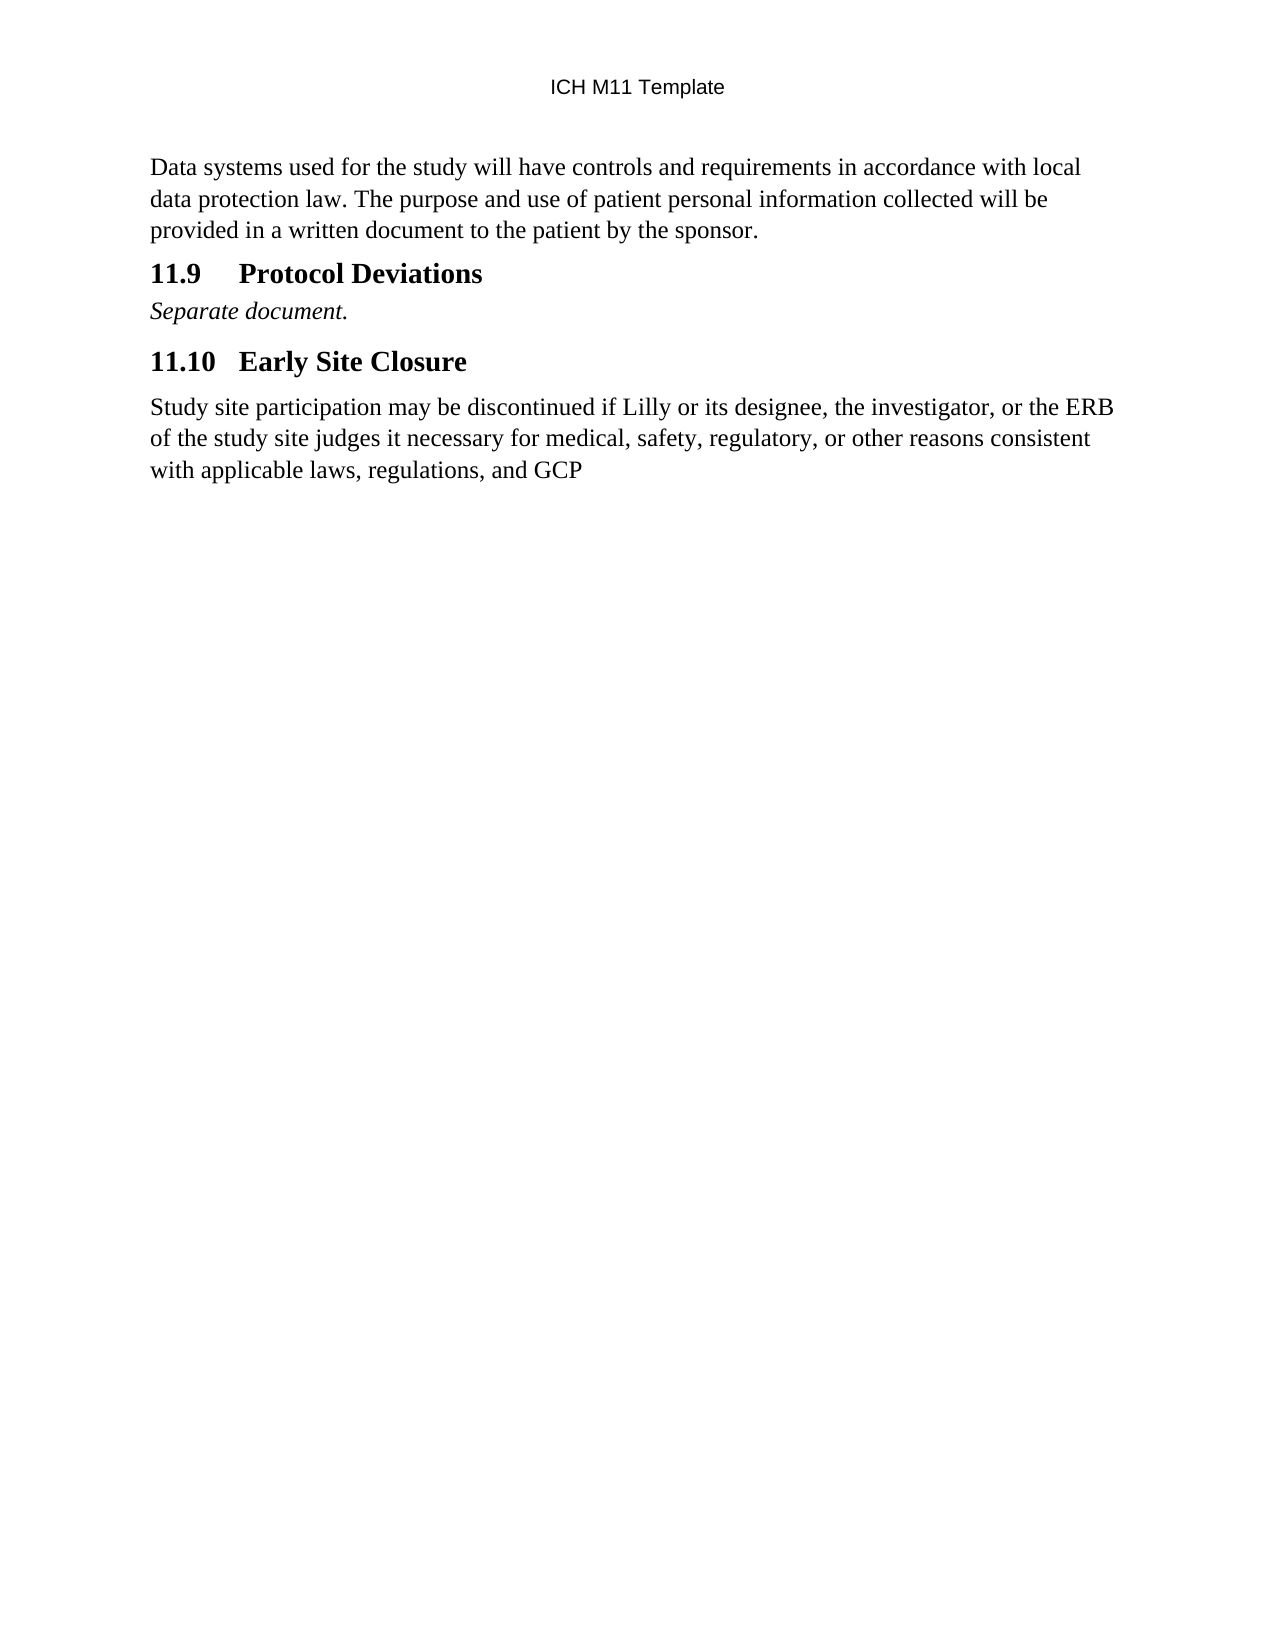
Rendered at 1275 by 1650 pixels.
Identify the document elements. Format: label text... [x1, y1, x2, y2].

text Study site participation may be discontinued if Lilly or its designee, the investigator, or the ERB of the study site judges it necessary for medical, safety, regulatory, or other reasons consistent with applicable laws, regulations, and GCP [150, 390, 1125, 483]
text Data systems used for the study will have controls and requirements in accordance with local data protection law. The purpose and use of patient personal information collected will be provided in a written document to the patient by the sponsor. [150, 150, 1125, 244]
text Separate document. [150, 296, 1125, 325]
subtitle Protocol Deviations [150, 256, 1125, 290]
subtitle Early Site Closure [150, 344, 1125, 377]
